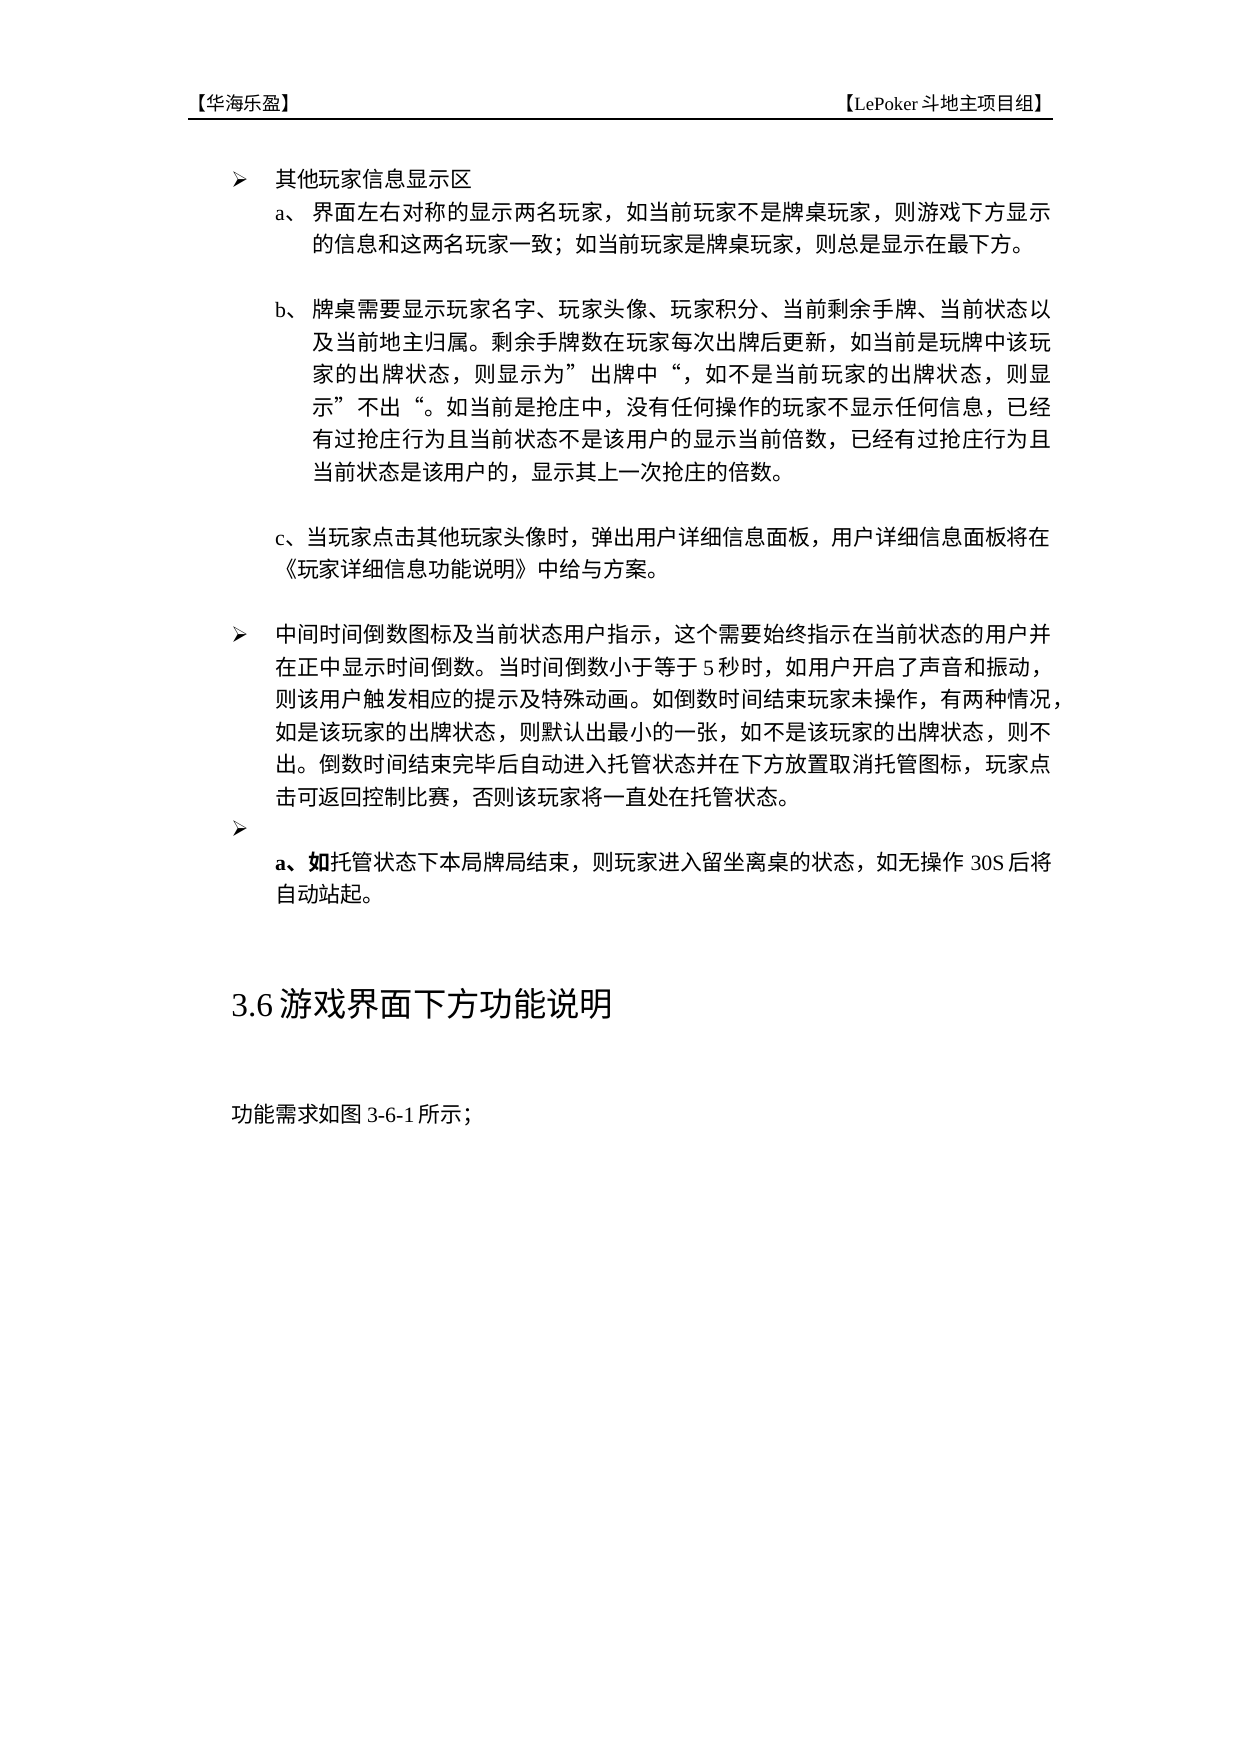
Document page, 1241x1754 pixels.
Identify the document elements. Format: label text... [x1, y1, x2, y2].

text 功能需求如图3-6-1所示； [187, 1096, 1053, 1129]
list c、当玩家点击其他玩家头像时，弹出用户详细信息面板，用户详细信息面板将在《玩家详细信息功能说明》中给与方案。 [275, 519, 1053, 584]
list 牌桌需要显示玩家名字、玩家头像、玩家积分、当前剩余手牌、当前状态以及当前地主归属。剩余手牌数在玩家每次出牌后更新，如当前是玩牌中该玩家的出牌状态，则显示为”出牌中“，如不是当前玩家的出牌状态，则显示”不出“。如当前是抢庄中，没有任何操作的玩家不显示任何信息，已经有过抢庄行为且当前状态不是该用户的显示当前倍数，已经有过抢庄行为且当前状态是该用户的，显示其上一次抢庄的倍数。 [275, 292, 1053, 487]
text a、如托管状态下本局牌局结束，则玩家进入留坐离桌的状态，如无操作30S后将自动站起。 [275, 844, 1053, 909]
list 界面左右对称的显示两名玩家，如当前玩家不是牌桌玩家，则游戏下方显示的信息和这两名玩家一致；如当前玩家是牌桌玩家，则总是显示在最下方。 [275, 194, 1053, 259]
subtitle 3.6游戏界面下方功能说明 [187, 969, 1053, 1034]
list 中间时间倒数图标及当前状态用户指示，这个需要始终指示在当前状态的用户并在正中显示时间倒数。当时间倒数小于等于5秒时，如用户开启了声音和振动，则该用户触发相应的提示及特殊动画。如倒数时间结束玩家未操作，有两种情况，如是该玩家的出牌状态，则默认出最小的一张，如不是该玩家的出牌状态，则不出。倒数时间结束完毕后自动进入托管状态并在下方放置取消托管图标，玩家点击可返回控制比赛，否则该玩家将一直处在托管状态。 [231, 617, 1053, 812]
list 其他玩家信息显示区 [231, 162, 1053, 194]
